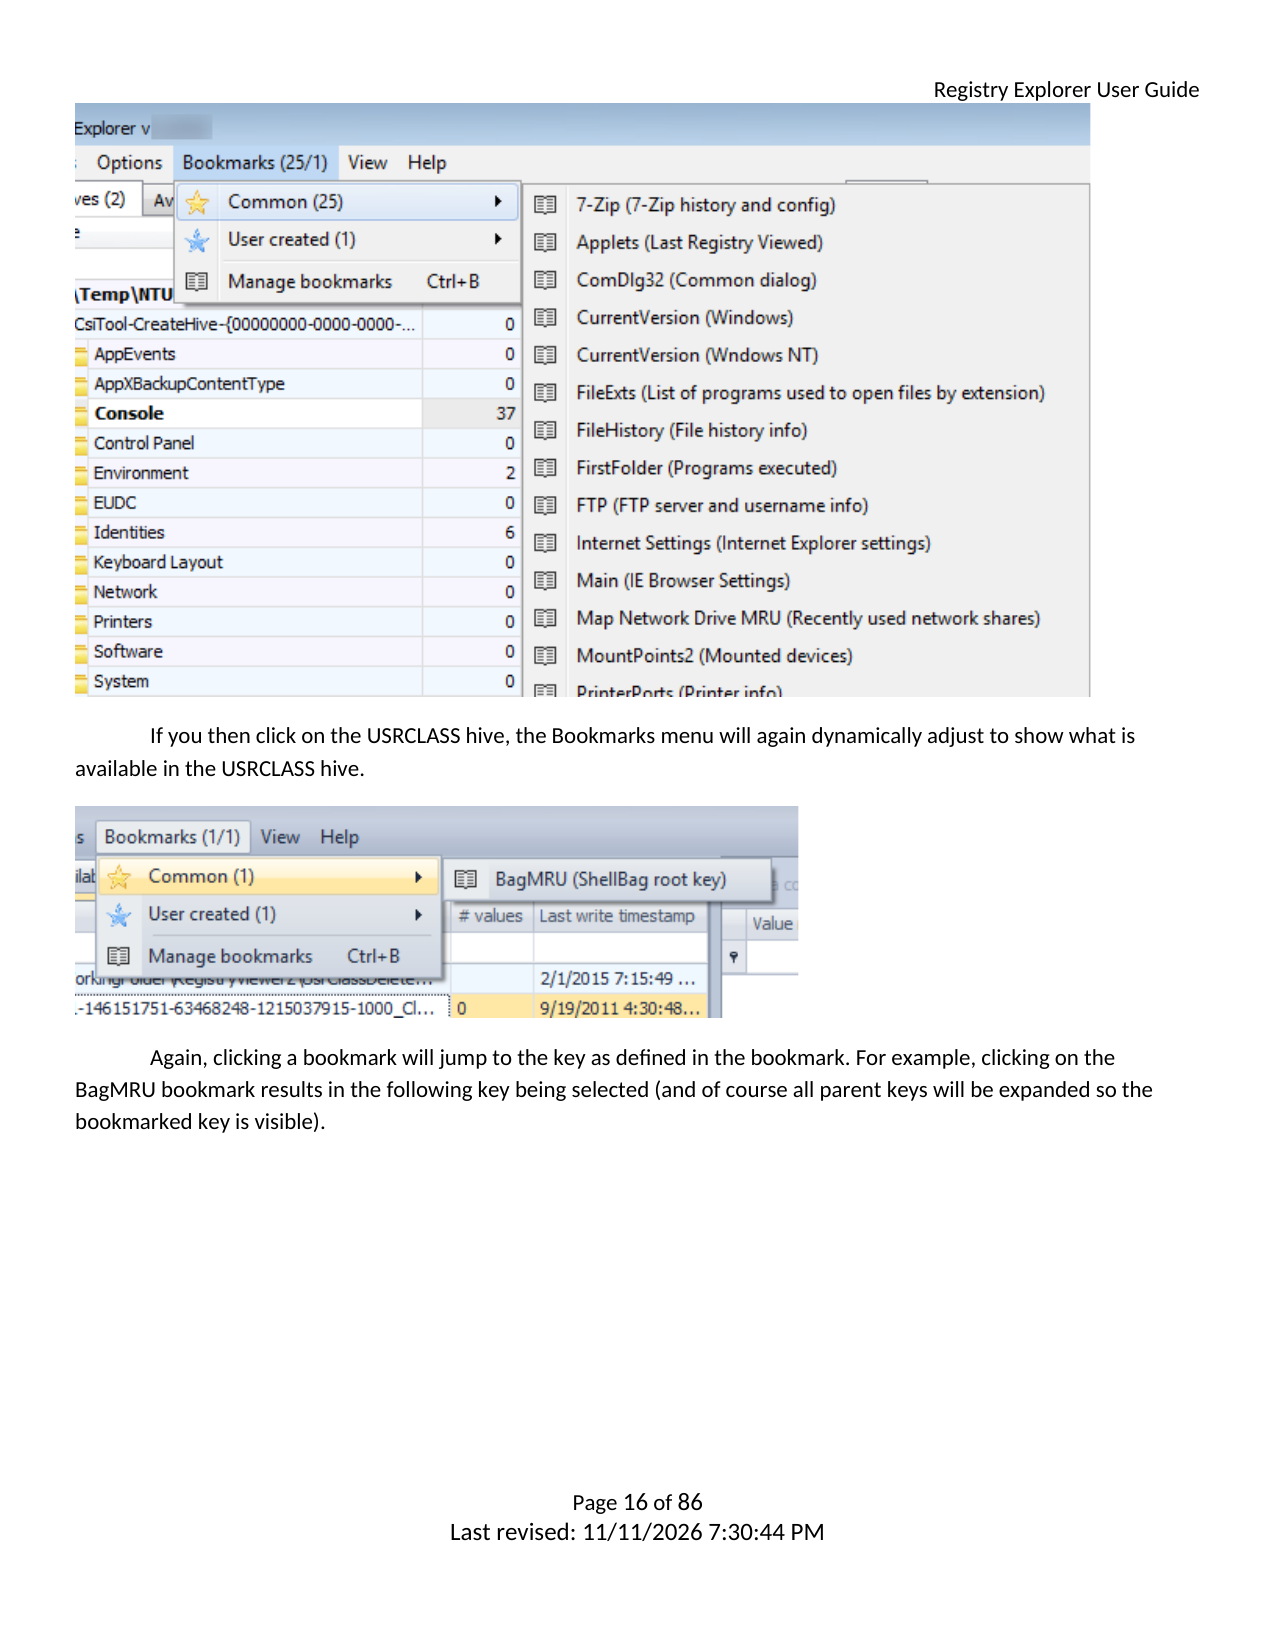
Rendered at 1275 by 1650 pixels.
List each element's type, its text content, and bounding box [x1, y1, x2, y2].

picture [75, 103, 1091, 697]
text If you then click on the USRCLASS hive, the Bookmarks menu will again dynamically adjust to show what is available in the USRCLASS hive. [75, 722, 1200, 782]
picture [75, 806, 799, 1018]
text Again, clicking a bookmark will jump to the key as defined in the bookmark. For example, clicking on the BagMRU bookmark results in the following key being selected (and of course all parent keys will be expanded so the bookmarked key is visible). [75, 1043, 1200, 1135]
